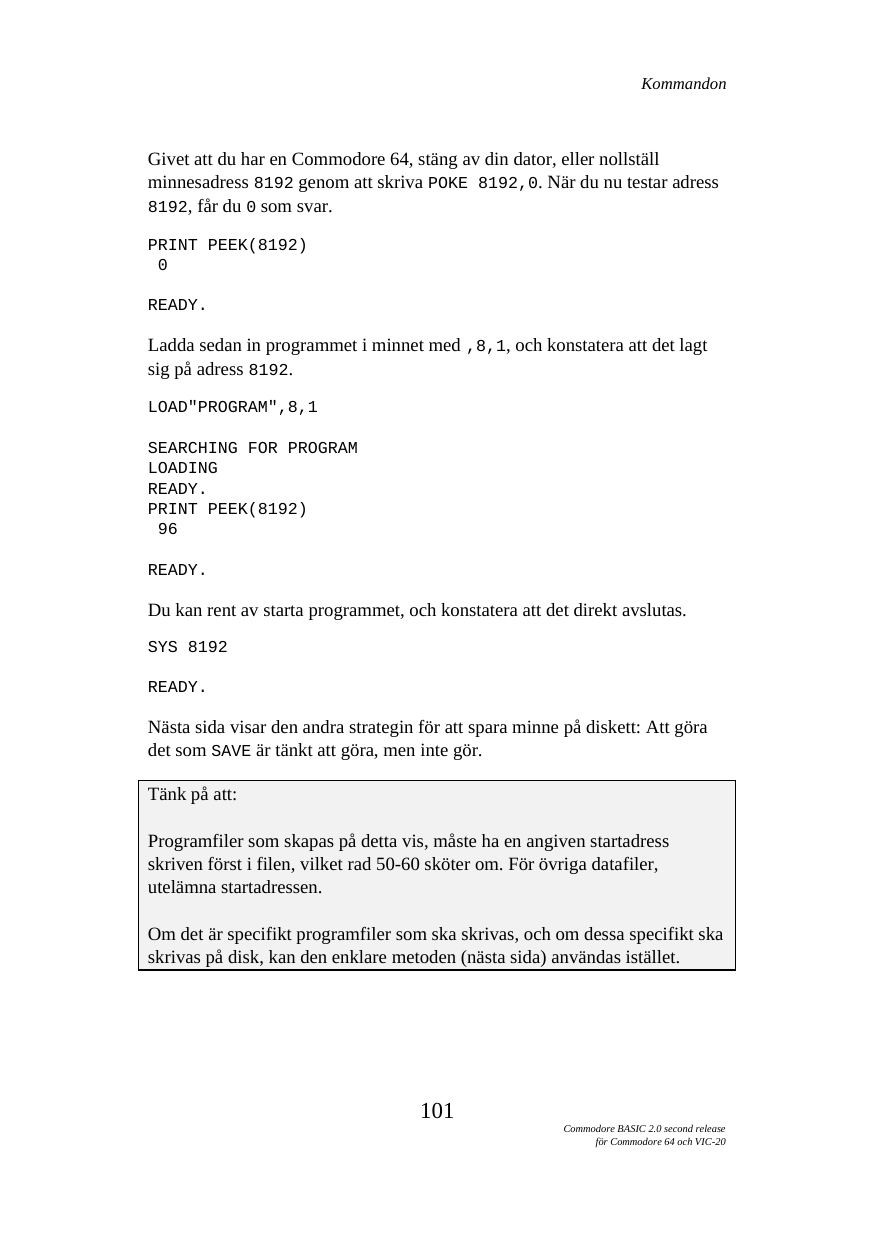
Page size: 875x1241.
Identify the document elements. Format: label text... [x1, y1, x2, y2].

text Du kan rent av starta programmet, och konstatera att det direkt avslutas. [148, 598, 726, 620]
text SYS 8192 READY. [148, 638, 726, 698]
text LOAD"PROGRAM",8,1 SEARCHING FOR PROGRAM LOADING READY. PRINT PEEK(8192) 96 READY. [148, 399, 726, 580]
text Nästa sida visar den andra strategin för att spara minne på diskett: Att göra det som SAVE är tänkt att göra, men inte gör. [148, 716, 726, 762]
text Tänk på att: Programfiler som skapas på detta vis, måste ha en angiven startadress skriven först i filen, vilket rad 50-60 sköter om. För övriga datafiler, utelämna startadressen. Om det är specifikt programfiler som ska skrivas, och om dessa specifikt ska skrivas på disk, kan den enklare metoden (nästa sida) användas istället. [139, 781, 735, 969]
text Givet att du har en Commodore 64, stäng av din dator, eller nollställ minnesadress 8192 genom att skriva POKE 8192,0. När du nu testar adress 8192, får du 0 som svar. [148, 148, 726, 218]
text Ladda sedan in programmet i minnet med ,8,1, och konstatera att det lagt sig på adress 8192. [148, 334, 726, 381]
text PRINT PEEK(8192) 0 READY. [148, 236, 726, 316]
